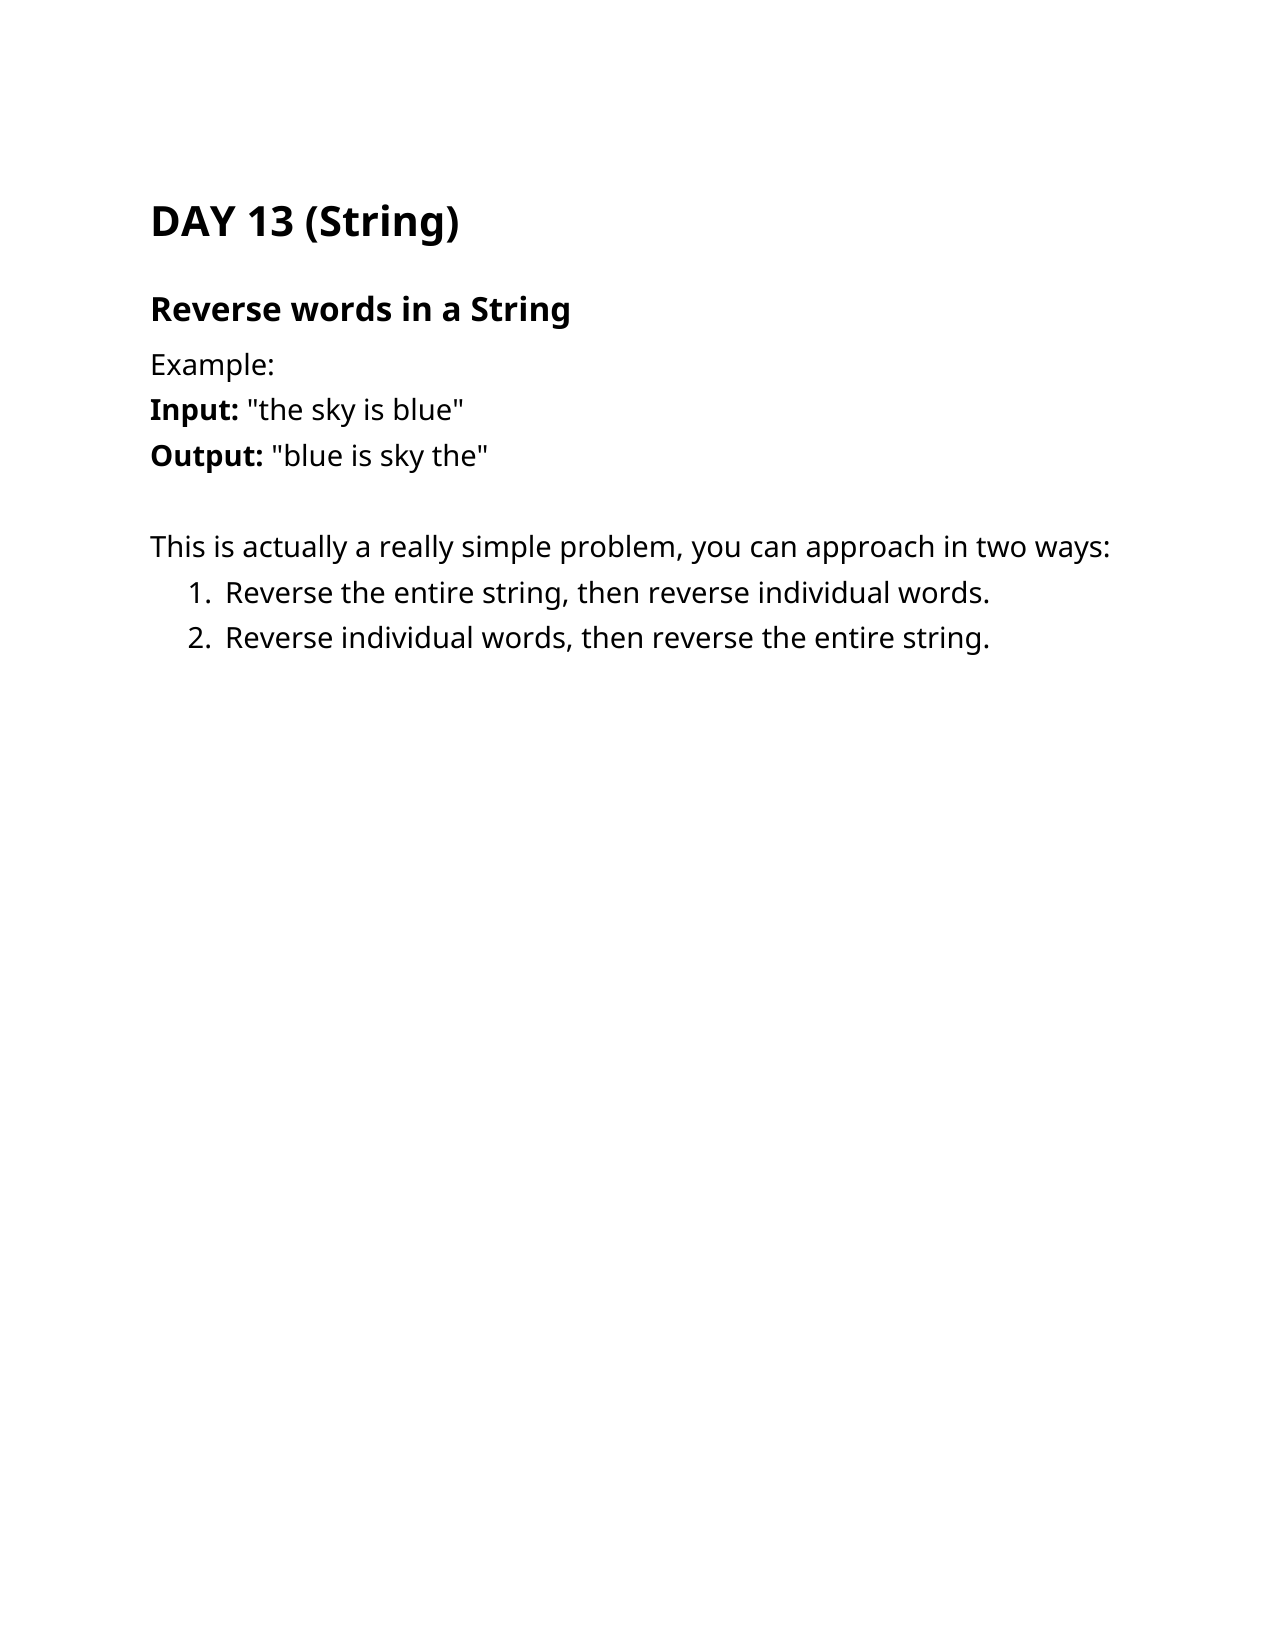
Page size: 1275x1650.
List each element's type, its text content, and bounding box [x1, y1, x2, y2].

text Example: [150, 344, 1125, 383]
list Reverse the entire string, then reverse individual words. [187, 572, 1125, 612]
text This is actually a really simple problem, you can approach in two ways: [150, 526, 1125, 566]
text Output: "blue is sky the" [150, 435, 1125, 475]
list Reverse individual words, then reverse the entire string. [187, 618, 1125, 657]
subtitle Reverse words in a String [150, 286, 1125, 331]
text Input: "the sky is blue" [150, 389, 1125, 429]
subtitle DAY 13 (String) [150, 192, 1125, 248]
